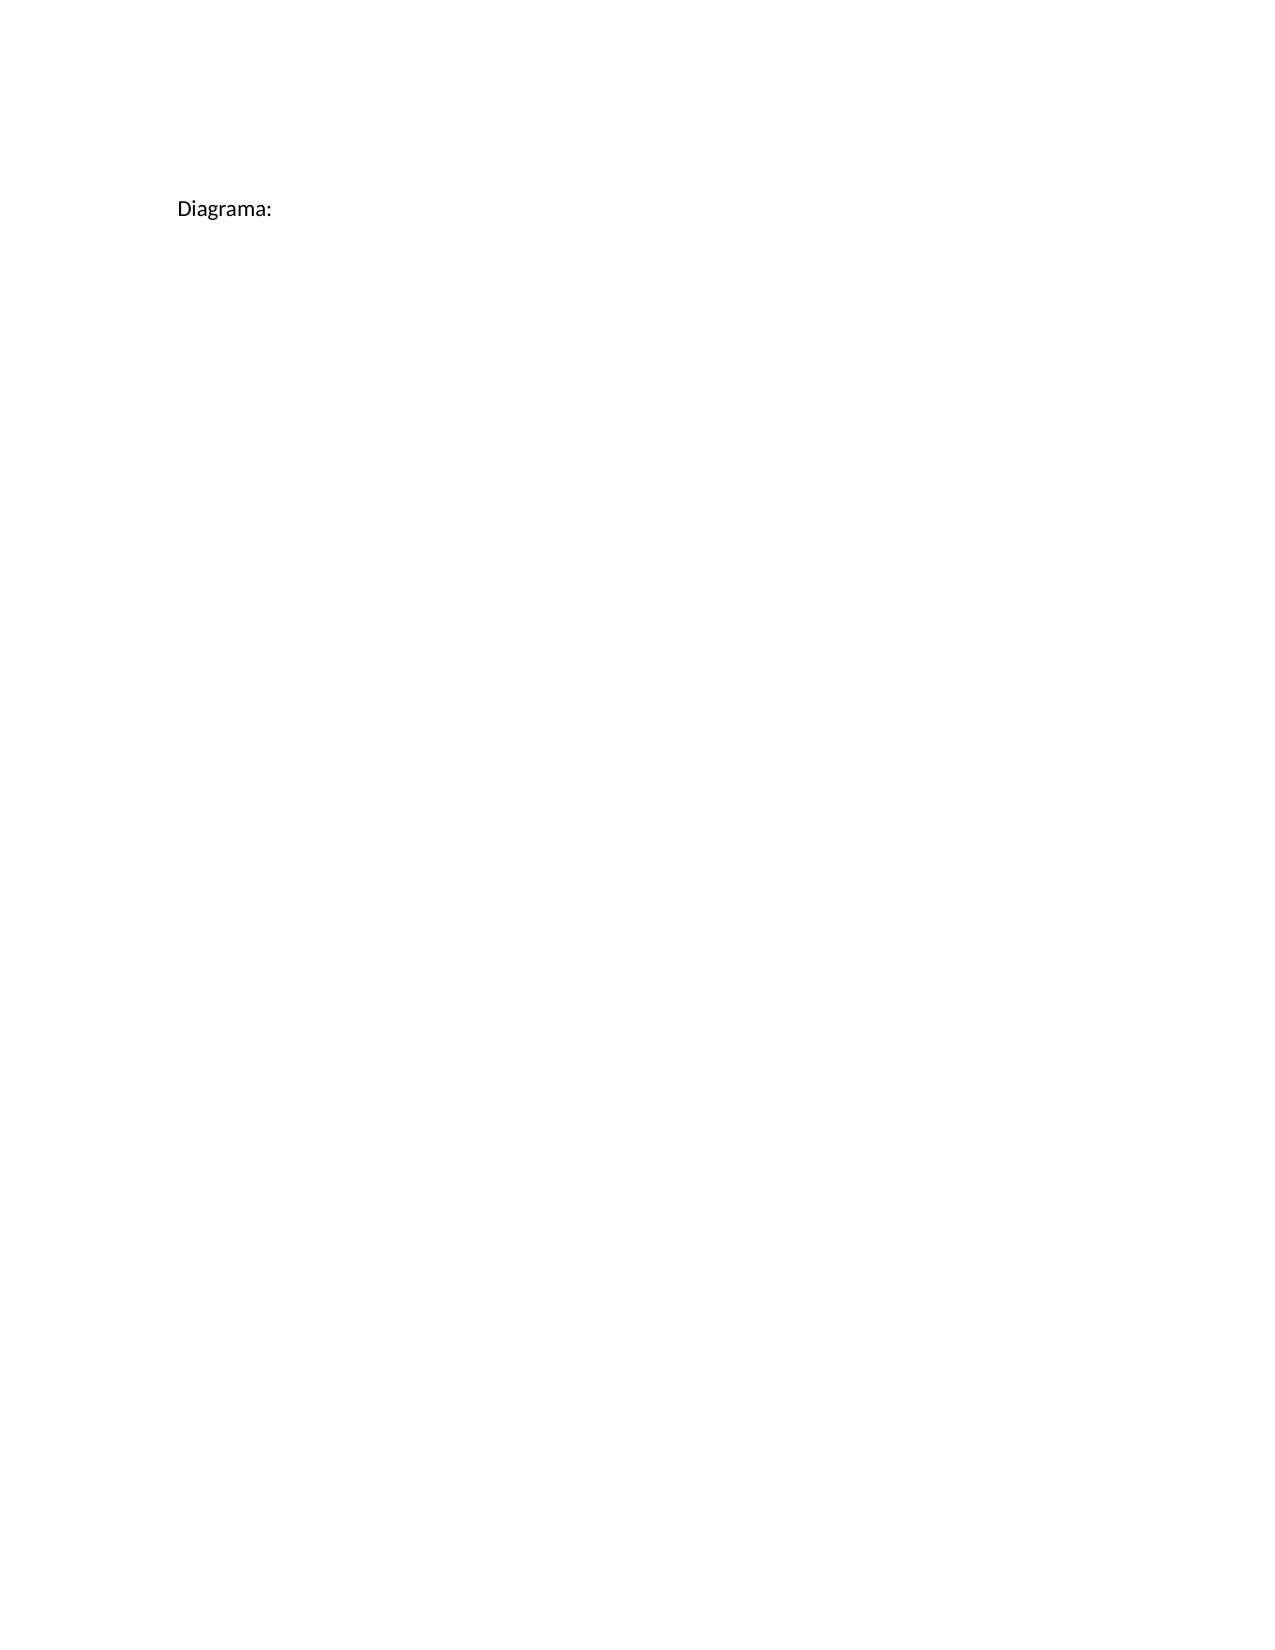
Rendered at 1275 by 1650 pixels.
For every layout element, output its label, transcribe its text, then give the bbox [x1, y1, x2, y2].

text Diagrama: [177, 194, 1098, 222]
